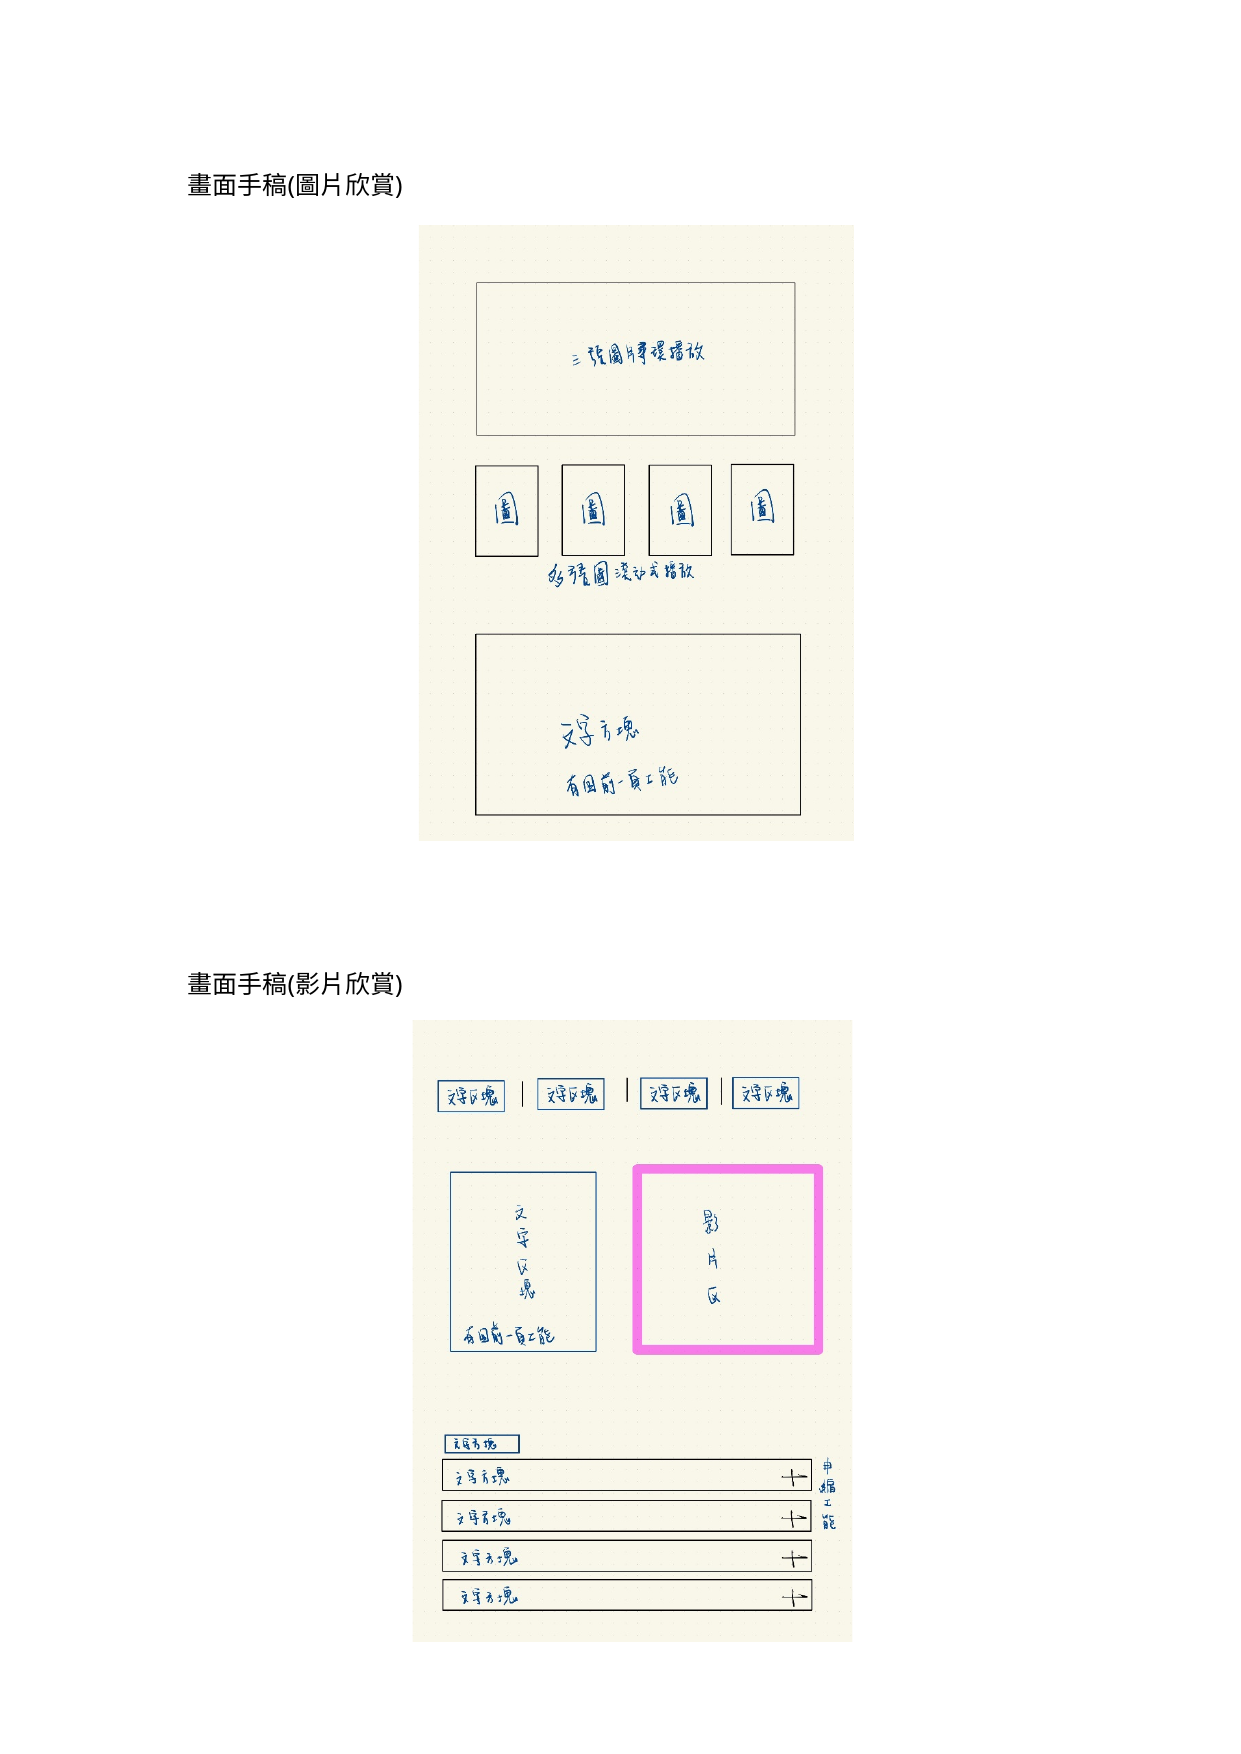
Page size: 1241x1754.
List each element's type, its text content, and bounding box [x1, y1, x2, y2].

picture [412, 1020, 853, 1642]
text 畫面手稿(影片欣賞) [187, 964, 1053, 1001]
text 畫面手稿(圖片欣賞) [187, 164, 1053, 202]
picture [418, 225, 854, 841]
